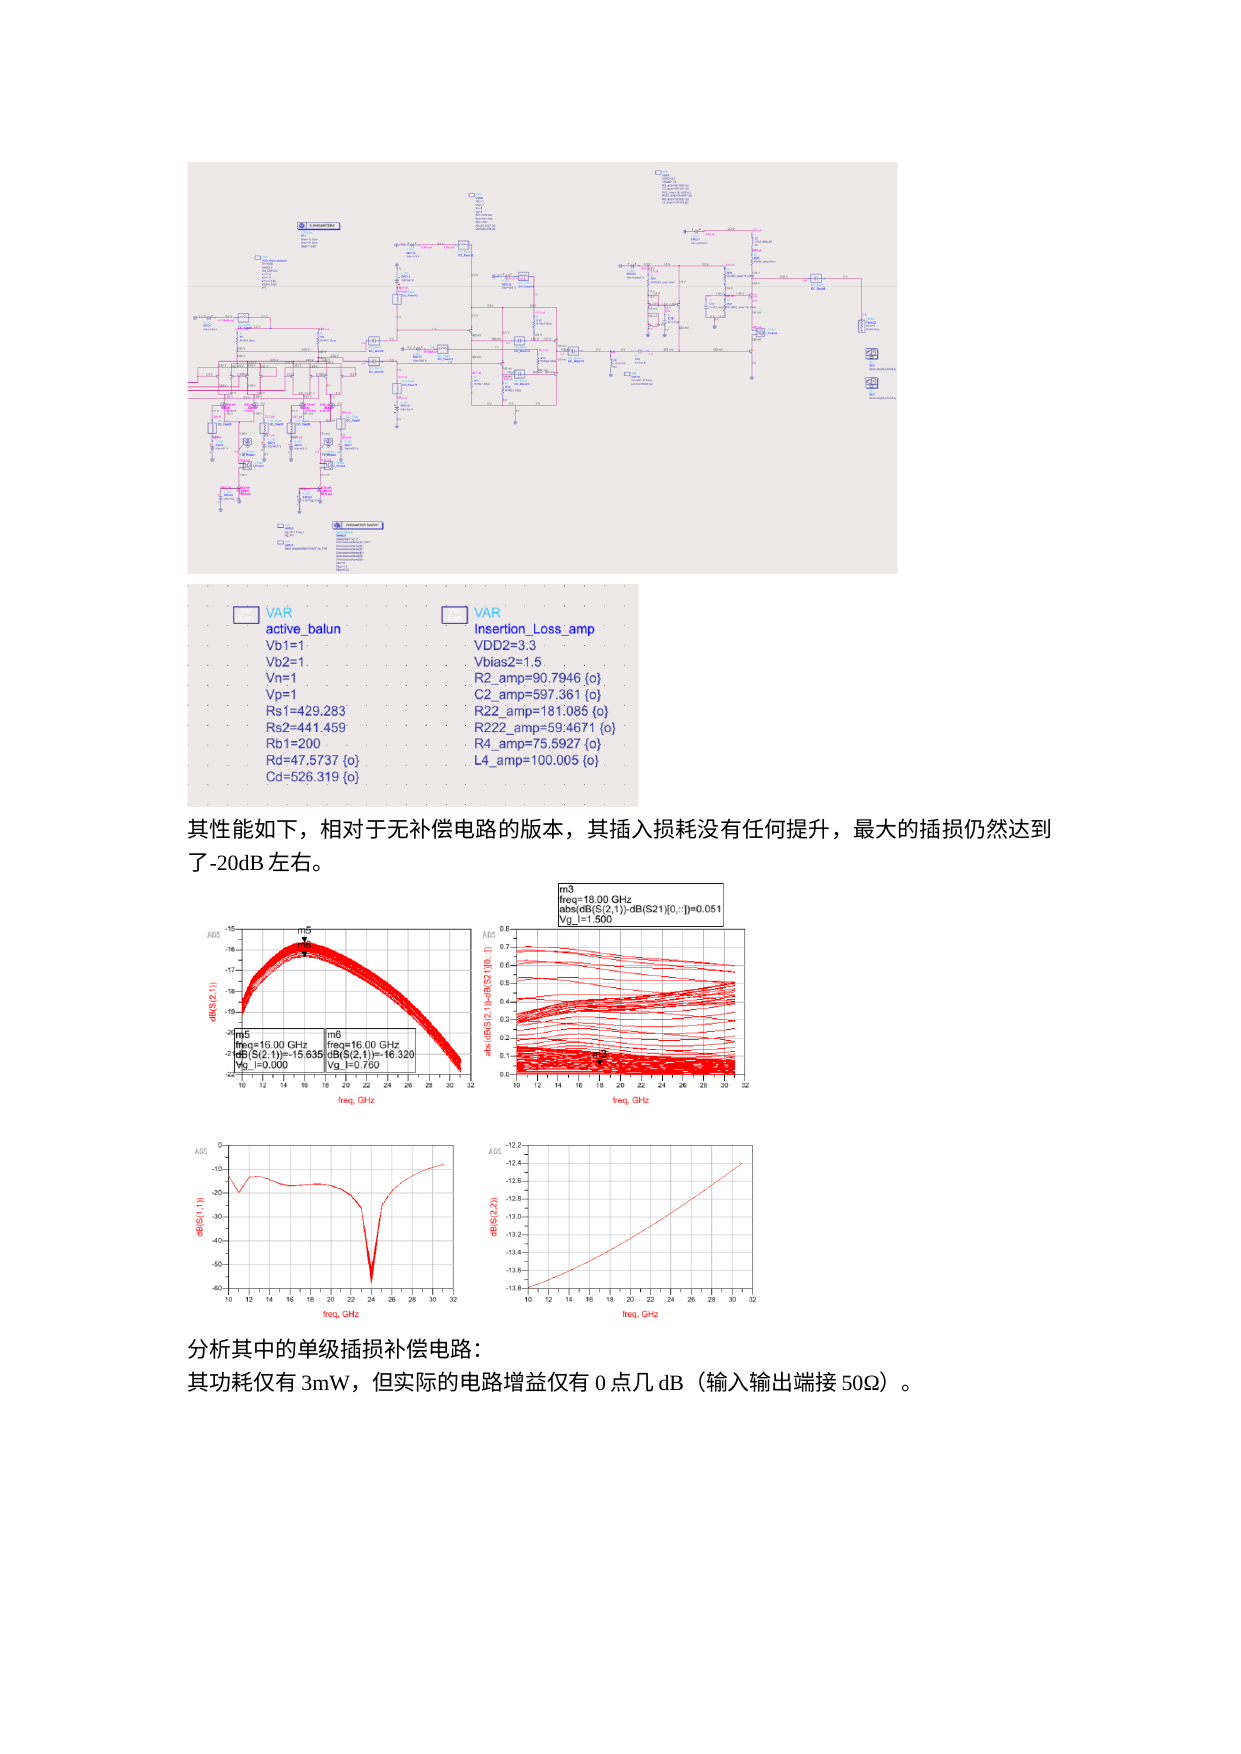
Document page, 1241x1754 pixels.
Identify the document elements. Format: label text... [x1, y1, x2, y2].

text 分析其中的单级插损补偿电路： [187, 1332, 1053, 1364]
picture [187, 877, 753, 1108]
text 其功耗仅有3mW，但实际的电路增益仅有0点几dB（输入输出端接50Ω）。 [187, 1364, 1053, 1397]
picture [187, 584, 639, 807]
picture [187, 1137, 761, 1324]
picture [187, 162, 898, 574]
text 其性能如下，相对于无补偿电路的版本，其插入损耗没有任何提升，最大的插损仍然达到了-20dB左右。 [187, 812, 1053, 877]
